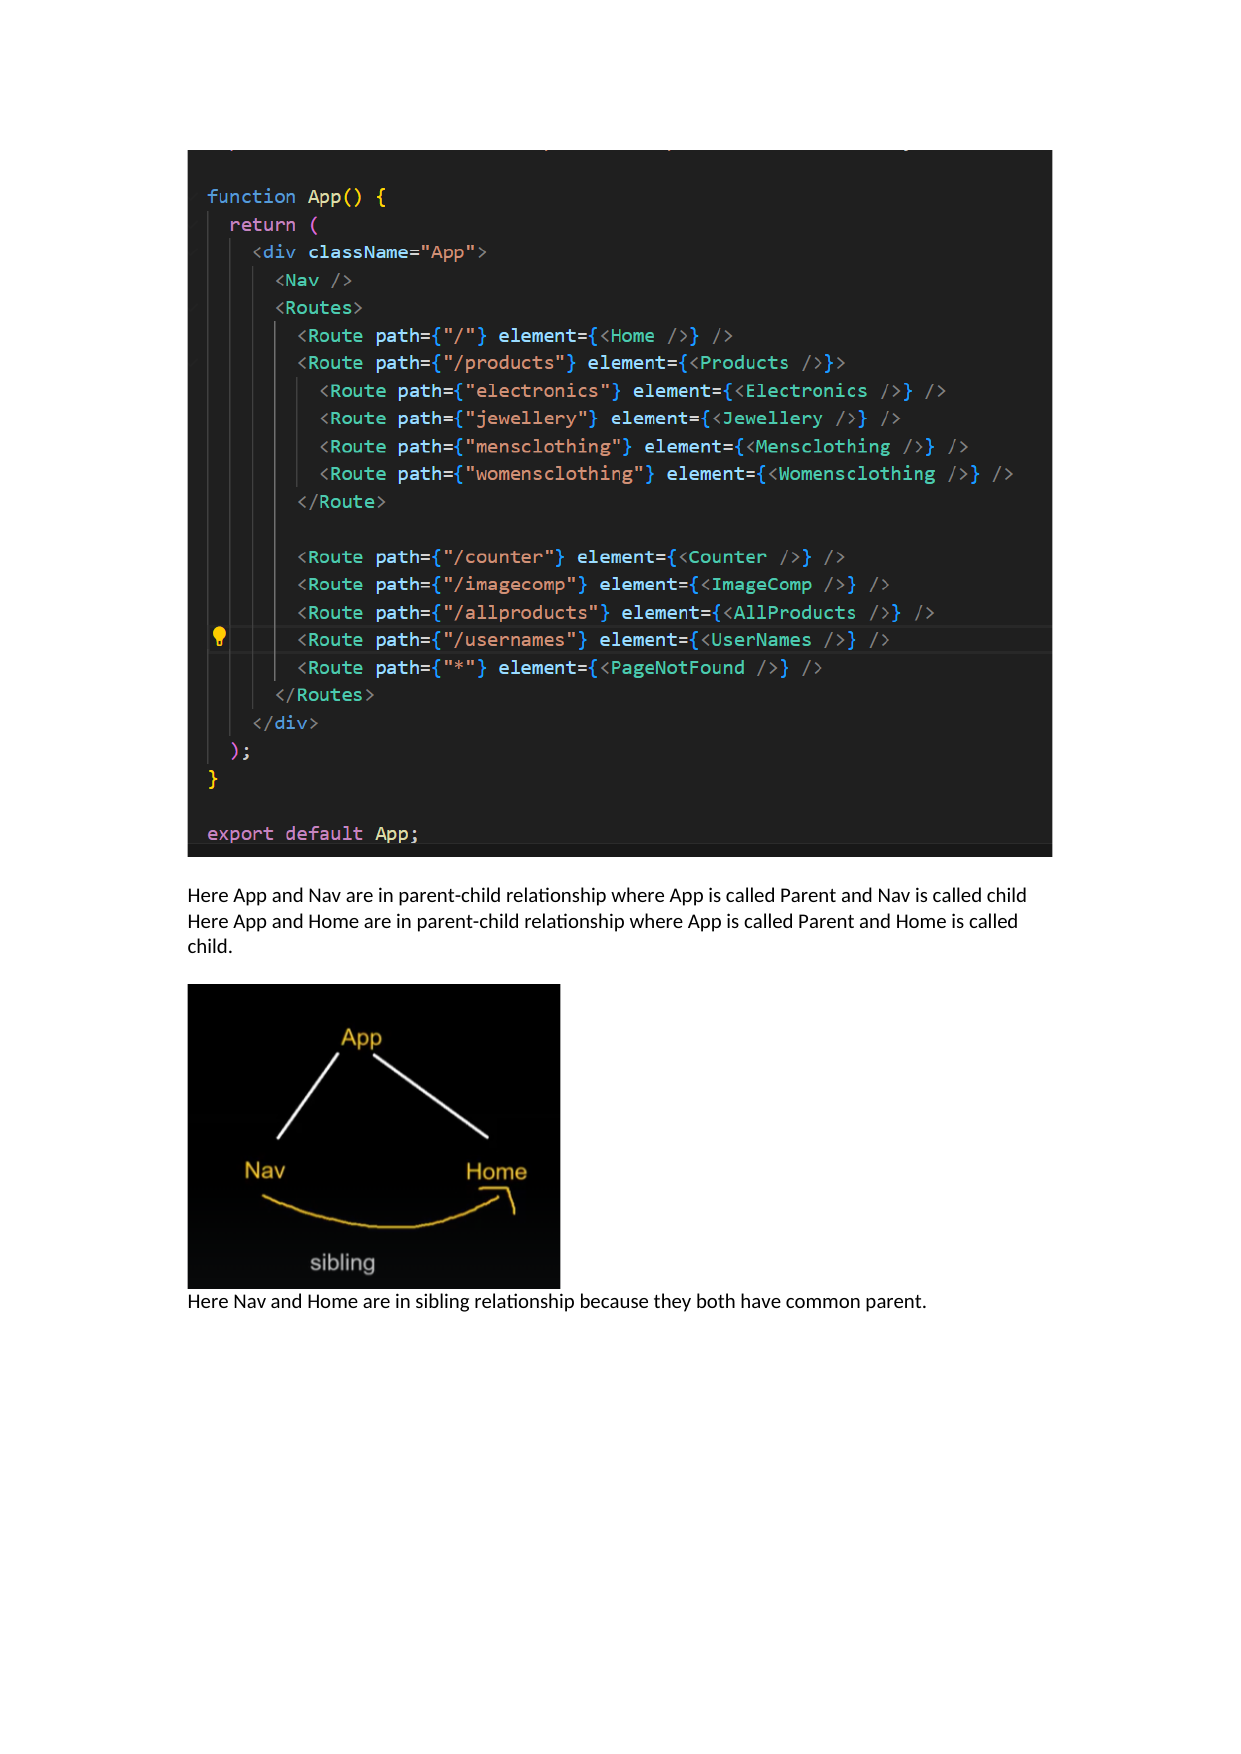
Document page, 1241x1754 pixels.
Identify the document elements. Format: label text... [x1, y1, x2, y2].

list Here Nav and Home are in sibling relationship because they both have common parent. [187, 1288, 1053, 1314]
picture [187, 984, 561, 1289]
picture [187, 150, 1053, 857]
list Here App and Nav are in parent-child relationship where App is called Parent and Nav is called child [187, 882, 1053, 908]
list Here App and Home are in parent-child relationship where App is called Parent and Home is called child. [187, 908, 1053, 959]
